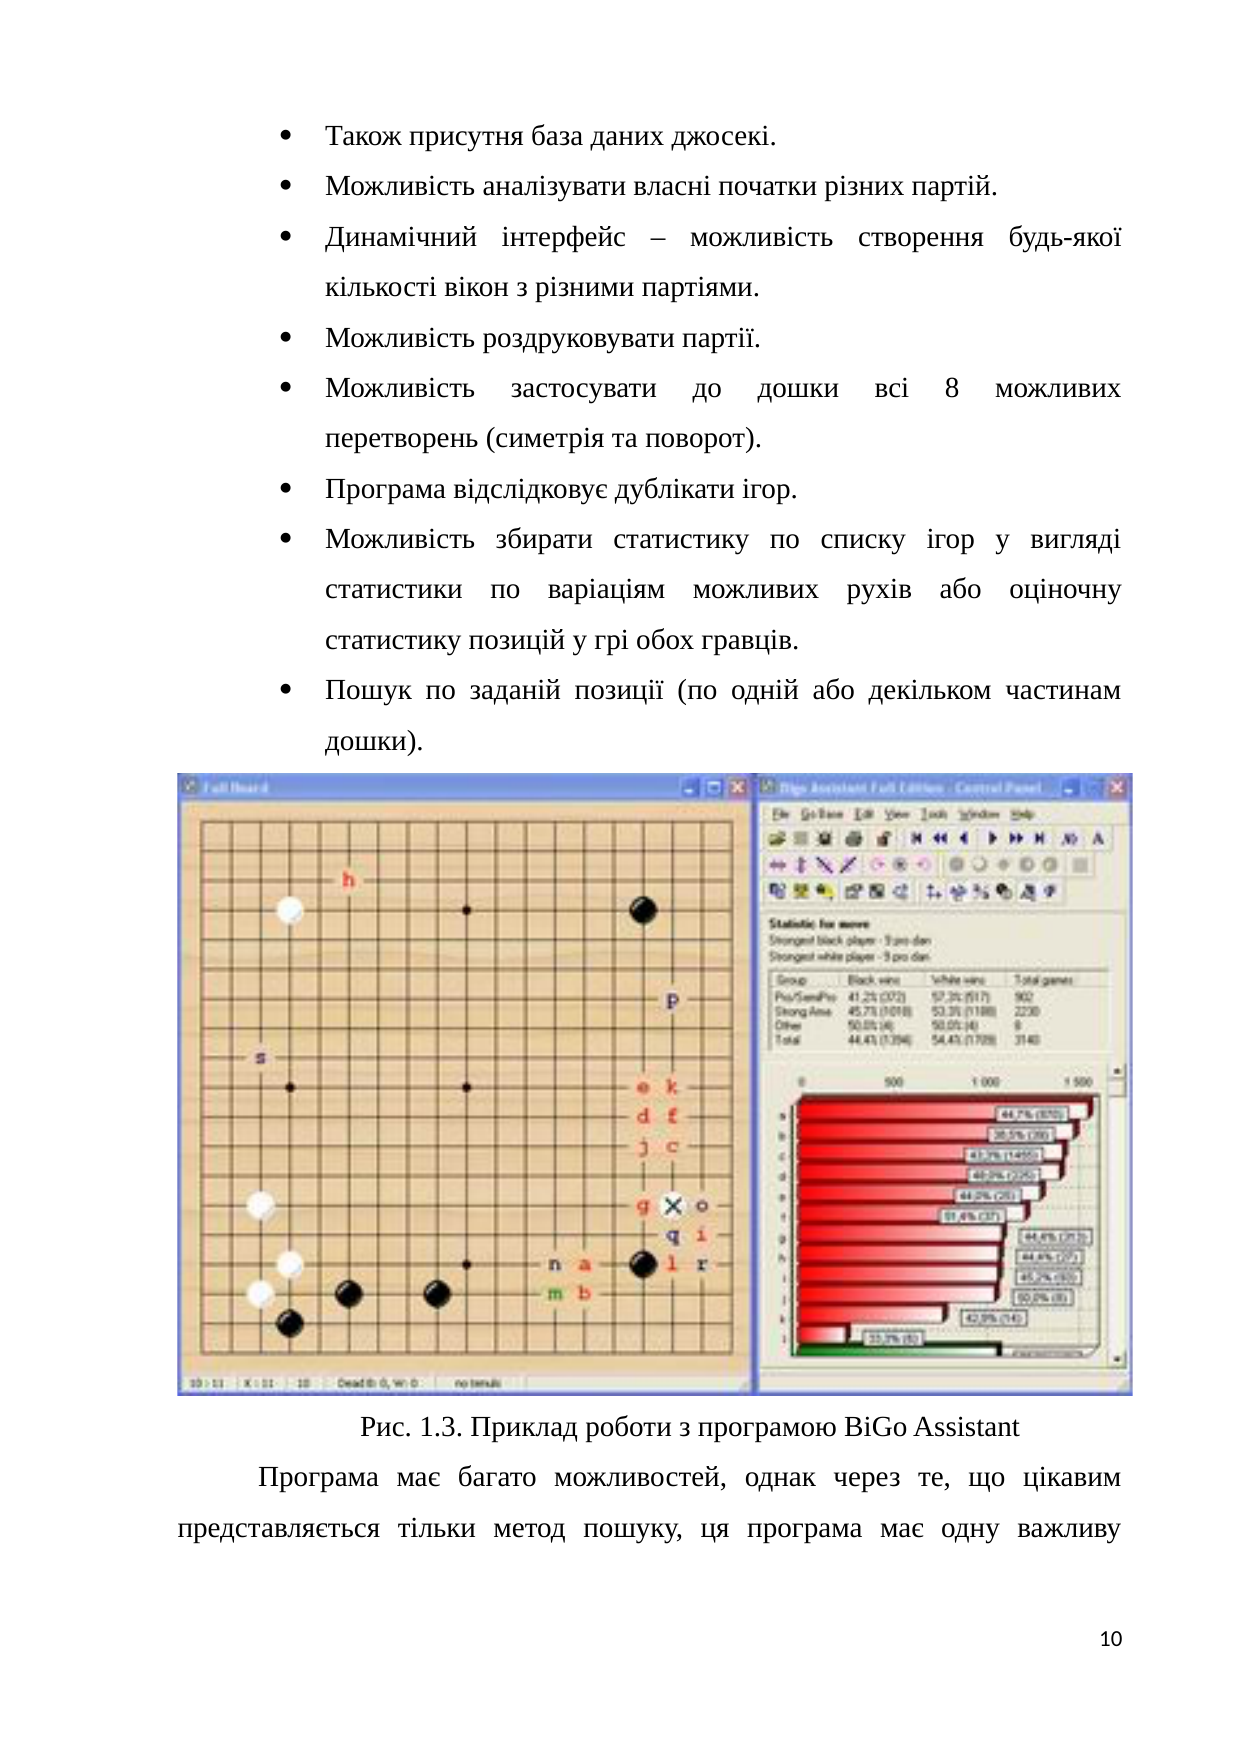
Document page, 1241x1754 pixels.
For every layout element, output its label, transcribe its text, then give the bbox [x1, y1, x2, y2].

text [177, 1459, 1122, 1543]
list Можливість застосувати до дошки всі 8 можливих перетворень (симетрія та поворот). [281, 370, 1122, 454]
list Можливість роздруковувати партії. [281, 320, 1122, 353]
list Програма відслідковує дублікати ігор. [281, 471, 1122, 504]
list Пошук по заданій позиції (по одній або декільком частинам дошки). [281, 672, 1122, 756]
list Динамічний інтерфейс – можливість створення будь-якої кількості вікон з різними партіями. [281, 219, 1122, 303]
list Також присутня база даних джосекі. [281, 118, 1122, 152]
text Рис. 1.3. Приклад роботи з програмою BiGo Assistant [177, 1409, 1122, 1443]
picture [177, 773, 1133, 1396]
list Можливість аналізувати власні початки різних партій. [281, 168, 1122, 202]
list Можливість збирати статистику по списку ігор у вигляді статистики по варіаціям можливих рухів або оціночну статистику позицій у грі обох гравців. [281, 521, 1122, 656]
